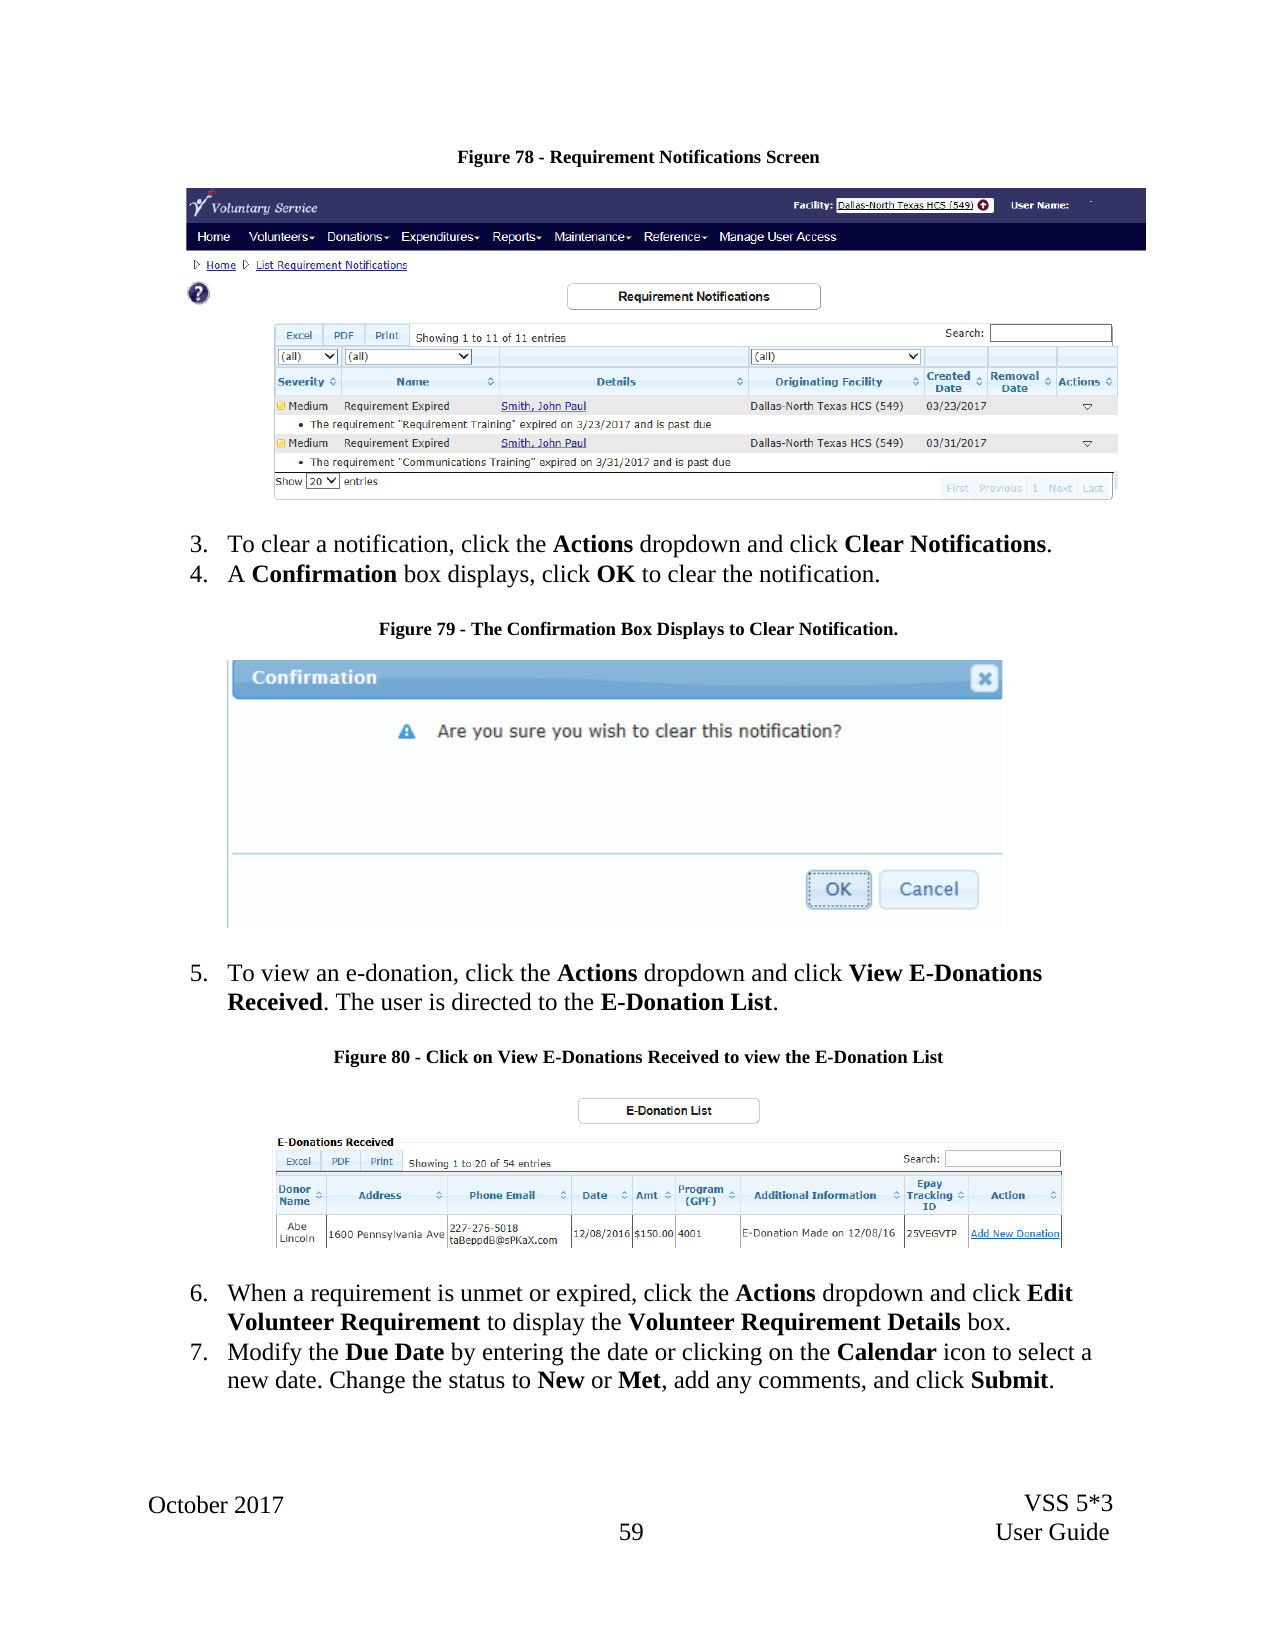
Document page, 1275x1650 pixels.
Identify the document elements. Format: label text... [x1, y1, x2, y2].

text Figure 78 - Requirement Notifications Screen [139, 146, 1137, 167]
picture [186, 188, 1146, 500]
list To view an e-donation, click the Actions dropdown and click View E-Donations Received. The user is directed to the E-Donation List. [189, 958, 1137, 1016]
picture [227, 660, 1003, 928]
picture [227, 1088, 1105, 1248]
list When a requirement is unmet or expired, click the Actions dropdown and click Edit Volunteer Requirement to display the Volunteer Requirement Details box. [189, 1278, 1137, 1336]
text Figure 80 - Click on View E-Donations Received to view the E-Donation List [139, 1046, 1137, 1067]
list Modify the Due Date by entering the date or clicking on the Calendar icon to select a new date. Change the status to New or Met, add any comments, and click Submit. [189, 1337, 1137, 1394]
list A Confirmation box displays, click OK to clear the notification. [189, 559, 1137, 588]
text Figure 79 - The Confirmation Box Displays to Clear Notification. [139, 618, 1137, 639]
list To clear a notification, click the Actions dropdown and click Clear Notifications. [189, 529, 1137, 558]
